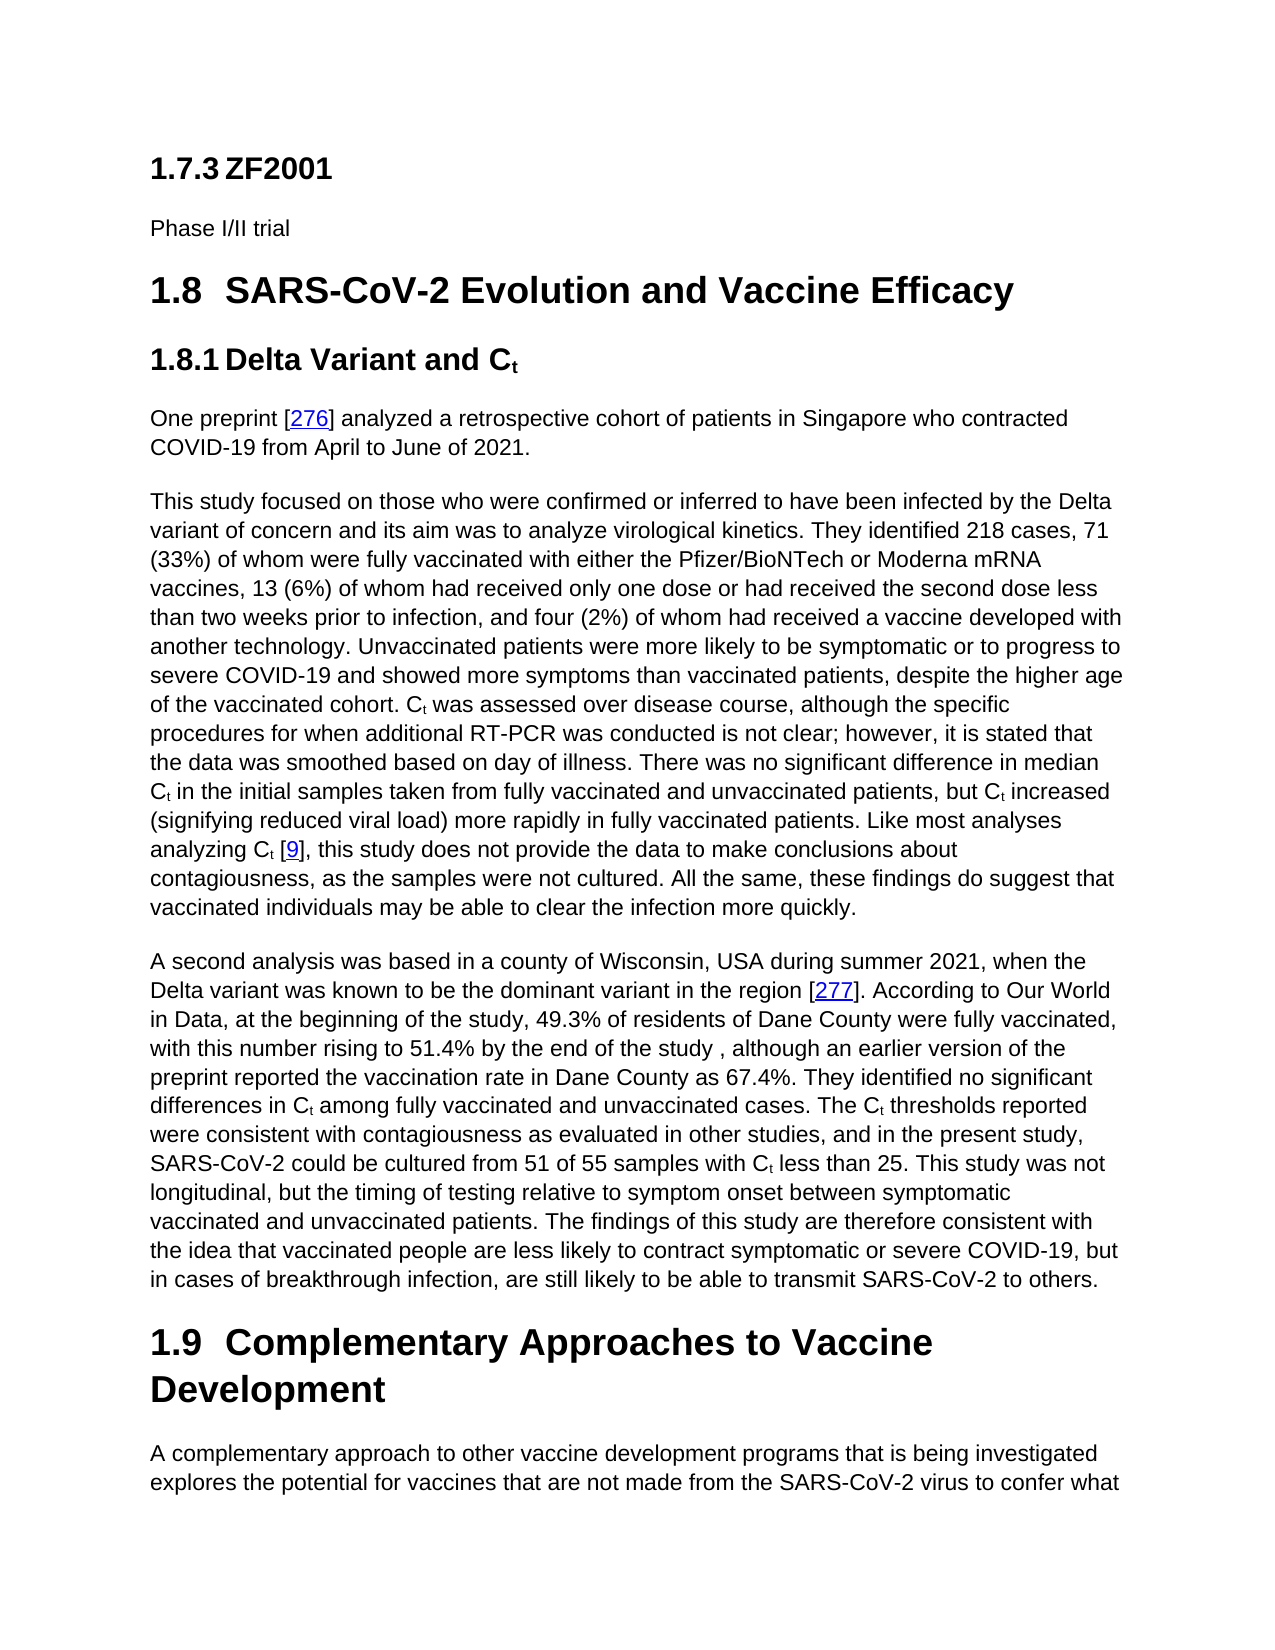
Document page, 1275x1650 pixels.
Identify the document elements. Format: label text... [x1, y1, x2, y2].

subtitle 1.8 SARS-CoV-2 Evolution and Vaccine Efficacy [150, 268, 1125, 312]
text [150, 1440, 1125, 1495]
subtitle 1.8.1 Delta Variant and Ct [150, 341, 1125, 377]
subtitle 1.7.3 ZF2001 [150, 150, 1125, 186]
subtitle 1.9 Complementary Approaches to Vaccine Development [150, 1320, 1125, 1411]
text This study focused on those who were confirmed or inferred to have been infected by the Delta variant of concern and its aim was to analyze virological kinetics. They identified 218 cases, 71 (33%) of whom were fully vaccinated with either the Pfizer/BioNTech or Moderna mRNA vaccines, 13 (6%) of whom had received only one dose or had received the second dose less than two weeks prior to infection, and four (2%) of whom had received a vaccine developed with another technology. Unvaccinated patients were more likely to be symptomatic or to progress to severe COVID-19 and showed more symptoms than vaccinated patients, despite the higher age of the vaccinated cohort. Ct was assessed over disease course, although the specific procedures for when additional RT-PCR was conducted is not clear; however, it is stated that the data was smoothed based on day of illness. There was no significant difference in median Ct in the initial samples taken from fully vaccinated and unvaccinated patients, but Ct increased (signifying reduced viral load) more rapidly in fully vaccinated patients. Like most analyses analyzing Ct [9], this study does not provide the data to make conclusions about contagiousness, as the samples were not cultured. All the same, these findings do suggest that vaccinated individuals may be able to clear the infection more quickly. [150, 488, 1125, 920]
text A second analysis was based in a county of Wisconsin, USA during summer 2021, when the Delta variant was known to be the dominant variant in the region [277]. According to Our World in Data, at the beginning of the study, 49.3% of residents of Dane County were fully vaccinated, with this number rising to 51.4% by the end of the study , although an earlier version of the preprint reported the vaccination rate in Dane County as 67.4%. They identified no significant differences in Ct among fully vaccinated and unvaccinated cases. The Ct thresholds reported were consistent with contagiousness as evaluated in other studies, and in the present study, SARS-CoV-2 could be cultured from 51 of 55 samples with Ct less than 25. This study was not longitudinal, but the timing of testing relative to symptom onset between symptomatic vaccinated and unvaccinated patients. The findings of this study are therefore consistent with the idea that vaccinated people are less likely to contract symptomatic or severe COVID-19, but in cases of breakthrough infection, are still likely to be able to transmit SARS-CoV-2 to others. [150, 948, 1125, 1292]
text One preprint [276] analyzed a retrospective cohort of patients in Singapore who contracted COVID-19 from April to June of 2021. [150, 405, 1125, 461]
text Phase I/II trial [150, 214, 1125, 241]
